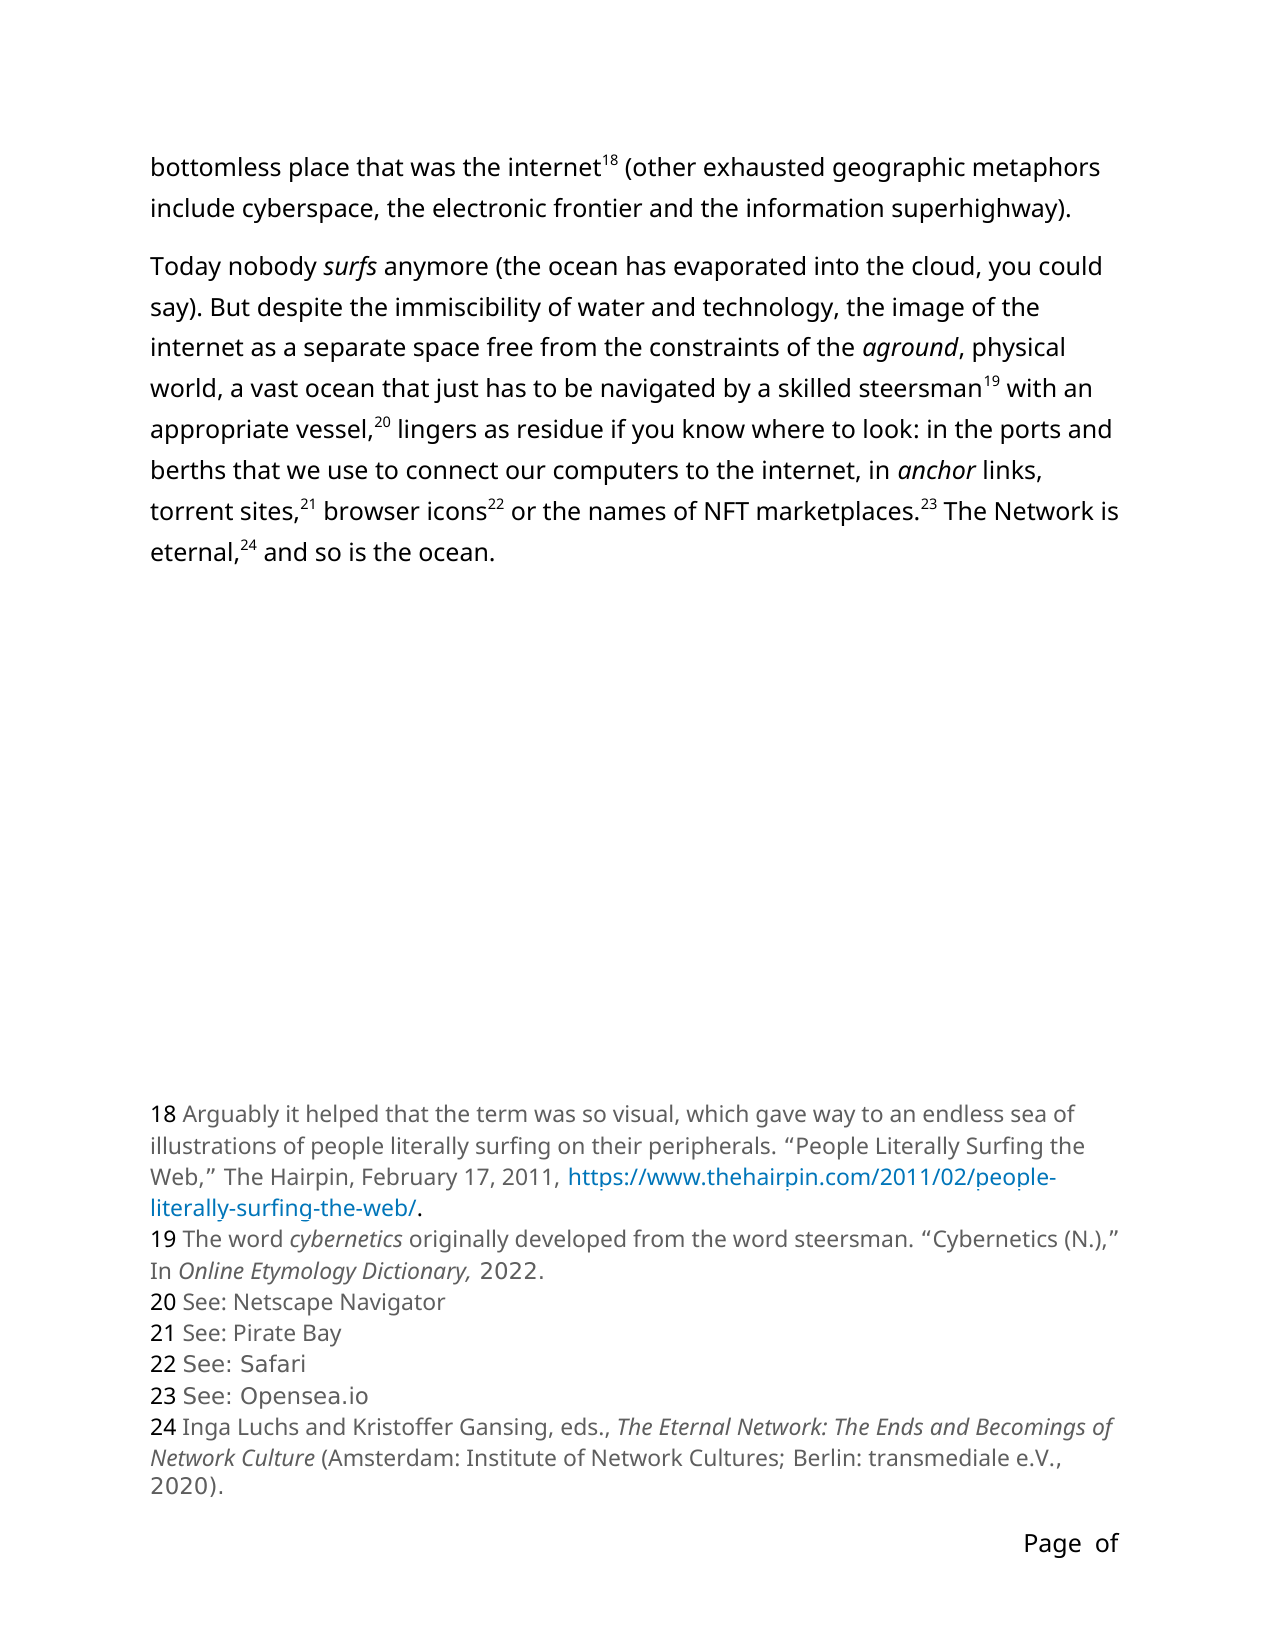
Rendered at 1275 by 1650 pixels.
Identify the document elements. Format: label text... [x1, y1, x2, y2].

text What all these examples have in common is that they evoke the fun of the web, but also the skill required to, well, surf it, as well as some sense of the fluidity, randomness, chaos, and even danger that it presented. Using the internet was a sport, something you did for fun, and temporarily, before hanging up your wet suit and returning to real life. Especially back then, when cities and interfaces were less smooth, people were less sad and personal computers were just beginning to become a thing, it perfectly captured this new, mysterious and seemingly bottomless place that was the internet (other exhausted geographic metaphors include cyberspace, the electronic frontier and the information superhighway). [150, 150, 1125, 225]
text Today nobody surfs anymore (the ocean has evaporated into the cloud, you could say). But despite the immiscibility of water and technology, the image of the internet as a separate space free from the constraints of the aground, physical world, a vast ocean that just has to be navigated by a skilled steersman with an appropriate vessel, lingers as residue if you know where to look: in the ports and berths that we use to connect our computers to the internet, in anchor links, torrent sites, browser icons or the names of NFT marketplaces. The Network is eternal, and so is the ocean. [150, 248, 1125, 568]
